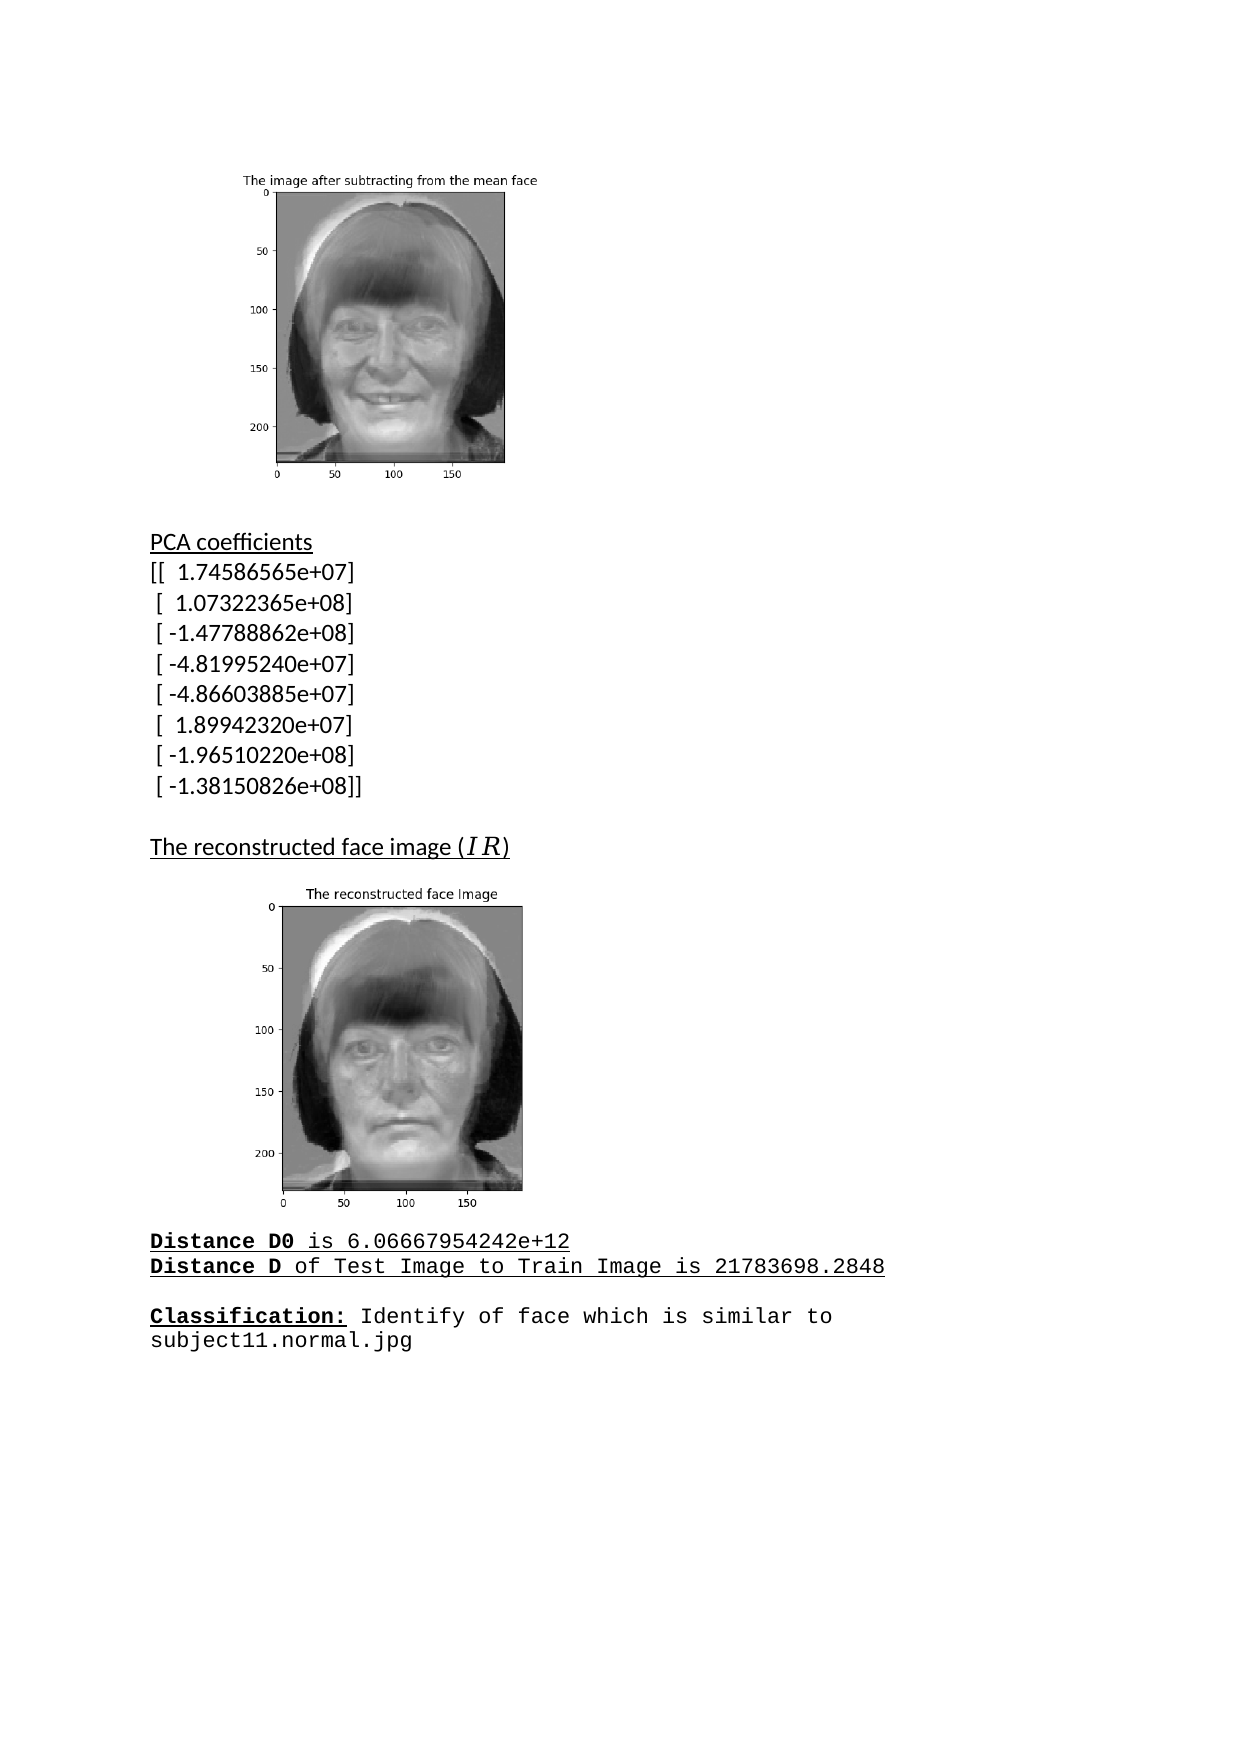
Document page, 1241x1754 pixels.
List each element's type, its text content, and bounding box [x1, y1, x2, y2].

text PCA coefficients [150, 526, 1090, 556]
text Classification: Identify of face which is similar to subject11.normal.jpg [150, 1305, 1090, 1354]
text [[ 1.74586565e+07] [150, 556, 1090, 587]
text [ -4.86603885e+07] [150, 678, 1090, 709]
picture [150, 150, 618, 501]
text Distance D of Test Image to Train Image is 21783698.2848 [150, 1255, 1090, 1280]
text [ 1.89942320e+07] [150, 709, 1090, 739]
text [ -1.38150826e+08]] [150, 770, 1090, 801]
picture [150, 862, 641, 1231]
text [ -4.81995240e+07] [150, 648, 1090, 678]
text [ 1.07322365e+08] [150, 587, 1090, 617]
text [ -1.96510220e+08] [150, 739, 1090, 770]
text The reconstructed face image (𝐼𝑅) [150, 831, 1090, 862]
text [ -1.47788862e+08] [150, 617, 1090, 648]
text Distance D0 is 6.06667954242e+12 [150, 1231, 1090, 1255]
